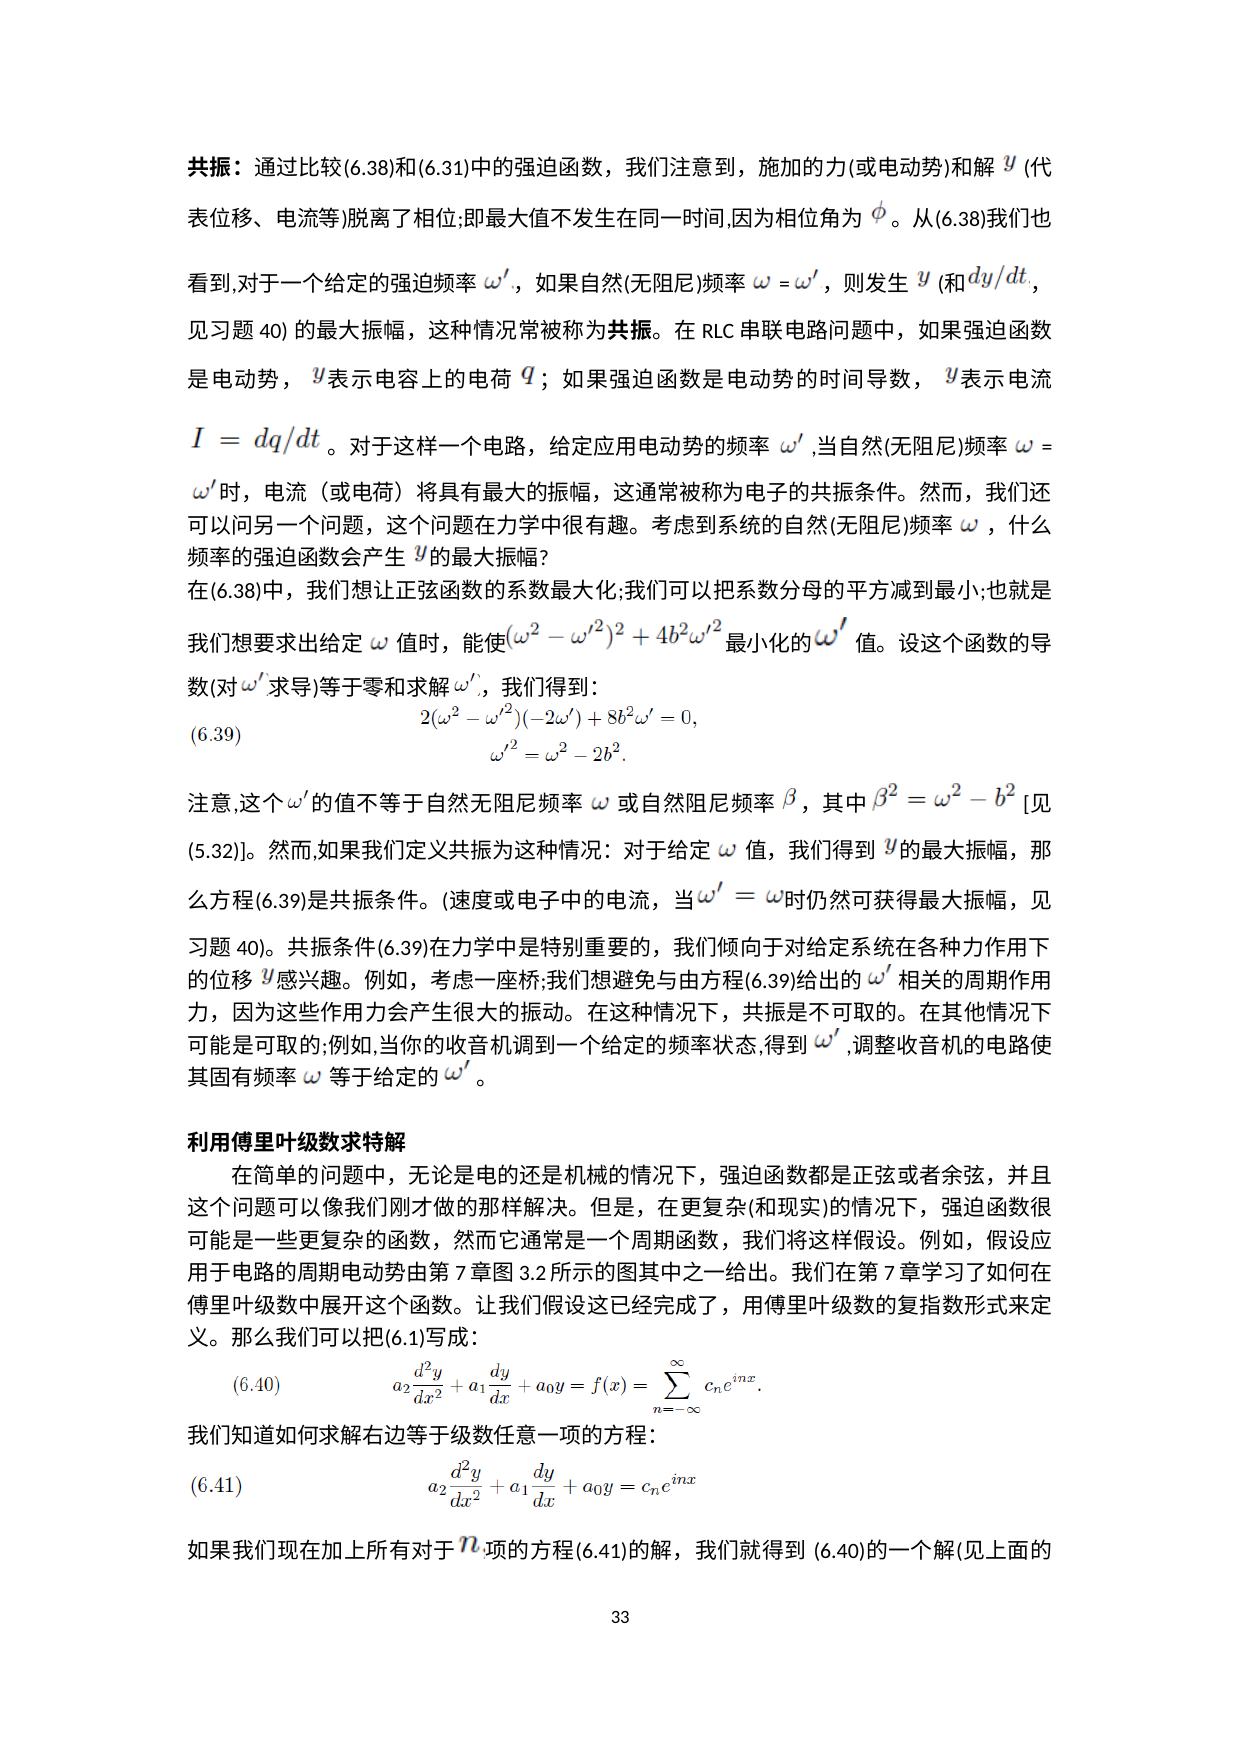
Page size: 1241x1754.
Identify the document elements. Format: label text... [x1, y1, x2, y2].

picture [514, 361, 540, 388]
picture [695, 880, 785, 909]
picture [363, 630, 397, 652]
picture [777, 786, 800, 812]
picture [995, 152, 1018, 176]
picture [812, 617, 855, 652]
picture [231, 1352, 766, 1415]
picture [187, 477, 220, 501]
picture [284, 787, 312, 812]
picture [438, 1060, 477, 1086]
picture [868, 781, 1018, 812]
text 共振：通过比较(6.38)和(6.31)中的强迫函数，我们注意到，施加的力(或电动势)和解 (代表位移、电流等)脱离了相位;即最大值不发生在同一时间,因为相位角为。从(6.38)我们也看到,对于一个给定的强迫频率，如果自然(无阻尼)频率=，则发生 (和，见习题40) 的最大振幅，这种情况常被称为共振。在RLC串联电路问题中，如果强迫函数是电动势，表示电容上的电荷；如果强迫函数是电动势的时间导数，表示电流。对于这样一个电路，给定应用电动势的频率,当自然(无阻尼)频率=时，电流（或电荷）将具有最大的振幅，这通常被称为电子的共振条件。然而，我们还可以问另一个问题，这个问题在力学中很有趣。考虑到系统的自然(无阻尼)频率，什么频率的强迫函数会产生的最大振幅? [187, 150, 1053, 572]
text 注意,这个的值不等于自然无阻尼频率或自然阻尼频率，其中 [见(5.32)]。然而,如果我们定义共振为这种情况：对于给定值，我们得到的最大振幅，那么方程(6.39)是共振条件。(速度或电子中的电流，当时仍然可获得最大振幅，见习题40)。共振条件(6.39)在力学中是特别重要的，我们倾向于对给定系统在各种力作用下的位移感兴趣。例如，考虑一座桥;我们想避免与由方程(6.39)给出的相关的周期作用力，因为这些作用力会产生很大的振动。在这种情况下，共振是不可取的。在其他情况下可能是可取的;例如,当你的收音机调到一个给定的频率状态,得到,调整收音机的电路使其固有频率等于给定的。 [187, 767, 1053, 1092]
text 利用傅里叶级数求特解 [187, 1125, 1053, 1157]
picture [772, 431, 811, 455]
picture [187, 1450, 705, 1511]
picture [1008, 433, 1042, 455]
picture [876, 835, 899, 859]
text 我们知道如何求解右边等于级数任意一项的方程： [187, 1417, 1053, 1450]
picture [808, 1028, 847, 1054]
text 在(6.38)中，我们想让正弦函数的系数最大化;我们可以把系数分母的平方减到最小;也就是我们想要求出给定值时，能使最小化的值。设这个函数的导数(对求导)等于零和求解，我们得到： [187, 572, 1053, 702]
picture [478, 265, 514, 291]
picture [237, 672, 269, 696]
picture [406, 542, 430, 566]
picture [187, 702, 713, 767]
picture [450, 673, 480, 696]
picture [953, 512, 987, 534]
picture [789, 267, 822, 291]
picture [863, 197, 891, 227]
picture [746, 270, 779, 291]
picture [457, 1530, 486, 1559]
picture [712, 837, 745, 859]
picture [296, 1064, 330, 1086]
picture [187, 424, 327, 455]
picture [506, 616, 725, 652]
picture [584, 790, 618, 812]
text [187, 1515, 1053, 1580]
picture [966, 262, 1030, 291]
picture [909, 268, 933, 291]
picture [253, 965, 277, 989]
picture [304, 364, 328, 388]
picture [862, 964, 899, 989]
text 在简单的问题中，无论是电的还是机械的情况下，强迫函数都是正弦或者余弦，并且这个问题可以像我们刚才做的那样解决。但是，在更复杂(和现实)的情况下，强迫函数很可能是一些更复杂的函数，然而它通常是一个周期函数，我们将这样假设。例如，假设应用于电路的周期电动势由第7章图3.2所示的图其中之一给出。我们在第7章学习了如何在傅里叶级数中展开这个函数。让我们假设这已经完成了，用傅里叶级数的复指数形式来定义。那么我们可以把(6.1)写成： [187, 1157, 1053, 1352]
picture [937, 364, 961, 388]
